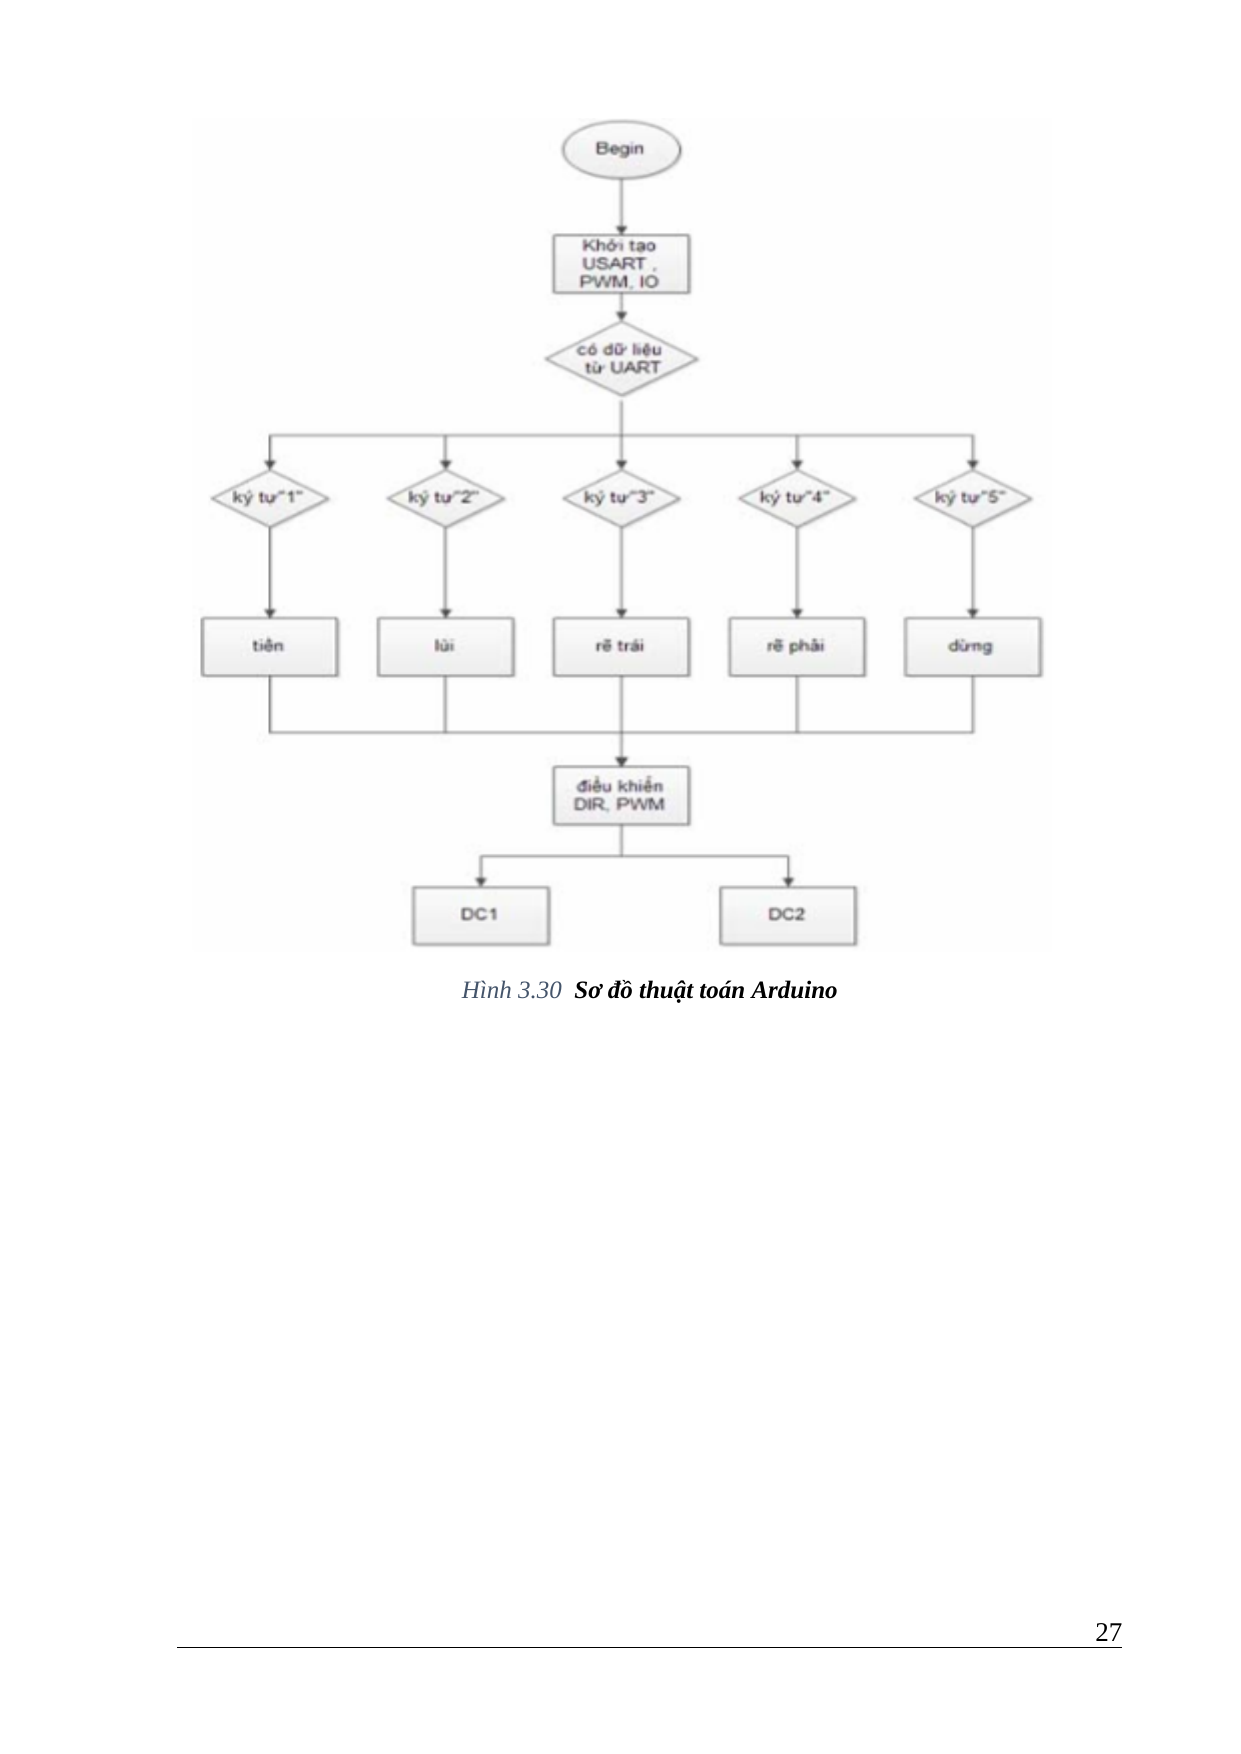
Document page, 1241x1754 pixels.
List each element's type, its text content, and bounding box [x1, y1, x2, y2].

picture [177, 118, 1076, 956]
